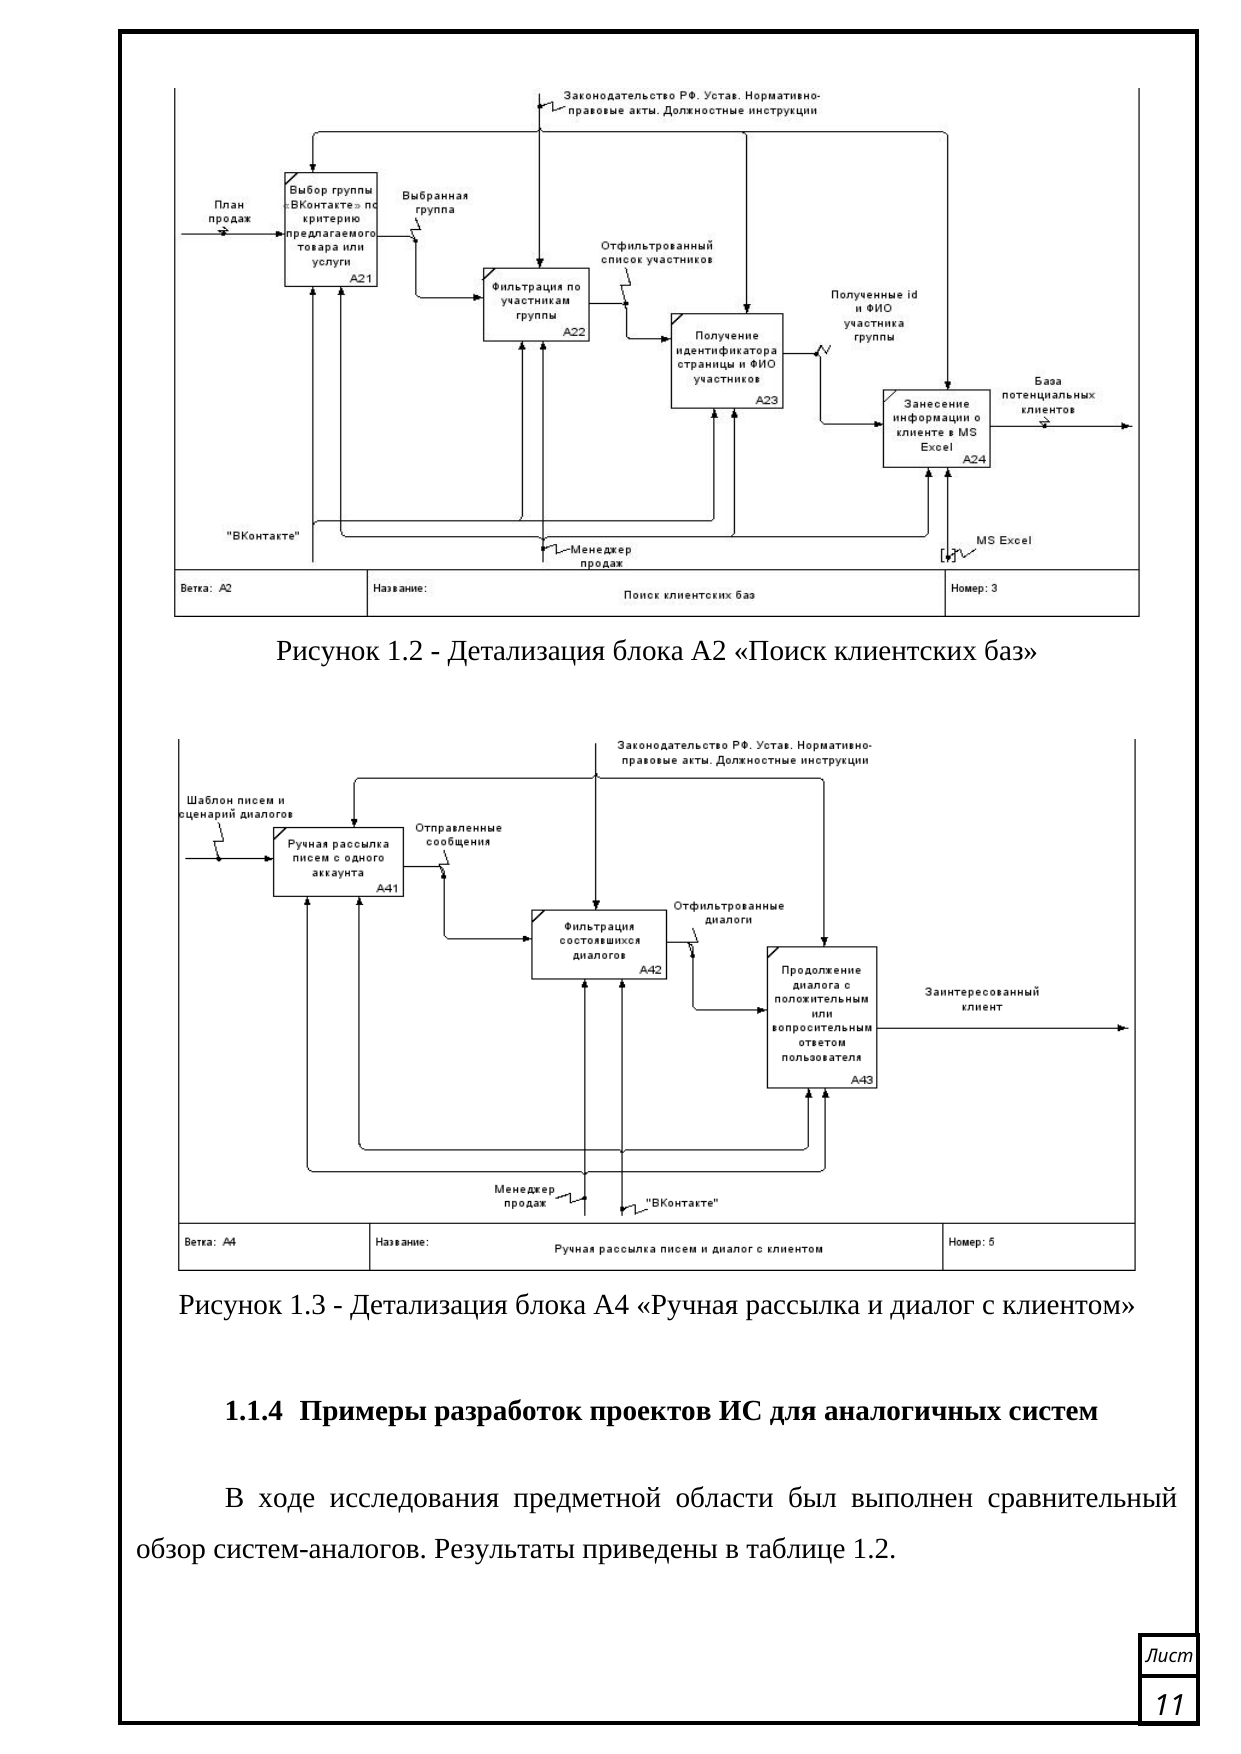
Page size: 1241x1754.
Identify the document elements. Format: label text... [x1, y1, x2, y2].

picture [173, 88, 1141, 617]
list Примеры разработок проектов ИС для аналогичных систем [224, 1393, 1178, 1426]
text Рисунок 1.2 - Детализация блока А2 «Поиск клиентских баз» [136, 633, 1178, 667]
picture [177, 739, 1137, 1271]
text В ходе исследования предметной области был выполнен сравнительный обзор систем-аналогов. Результаты приведены в таблице 1.2. [136, 1481, 1178, 1564]
text Рисунок 1.3 - Детализация блока А4 «Ручная рассылка и диалог с клиентом» [136, 1287, 1178, 1321]
